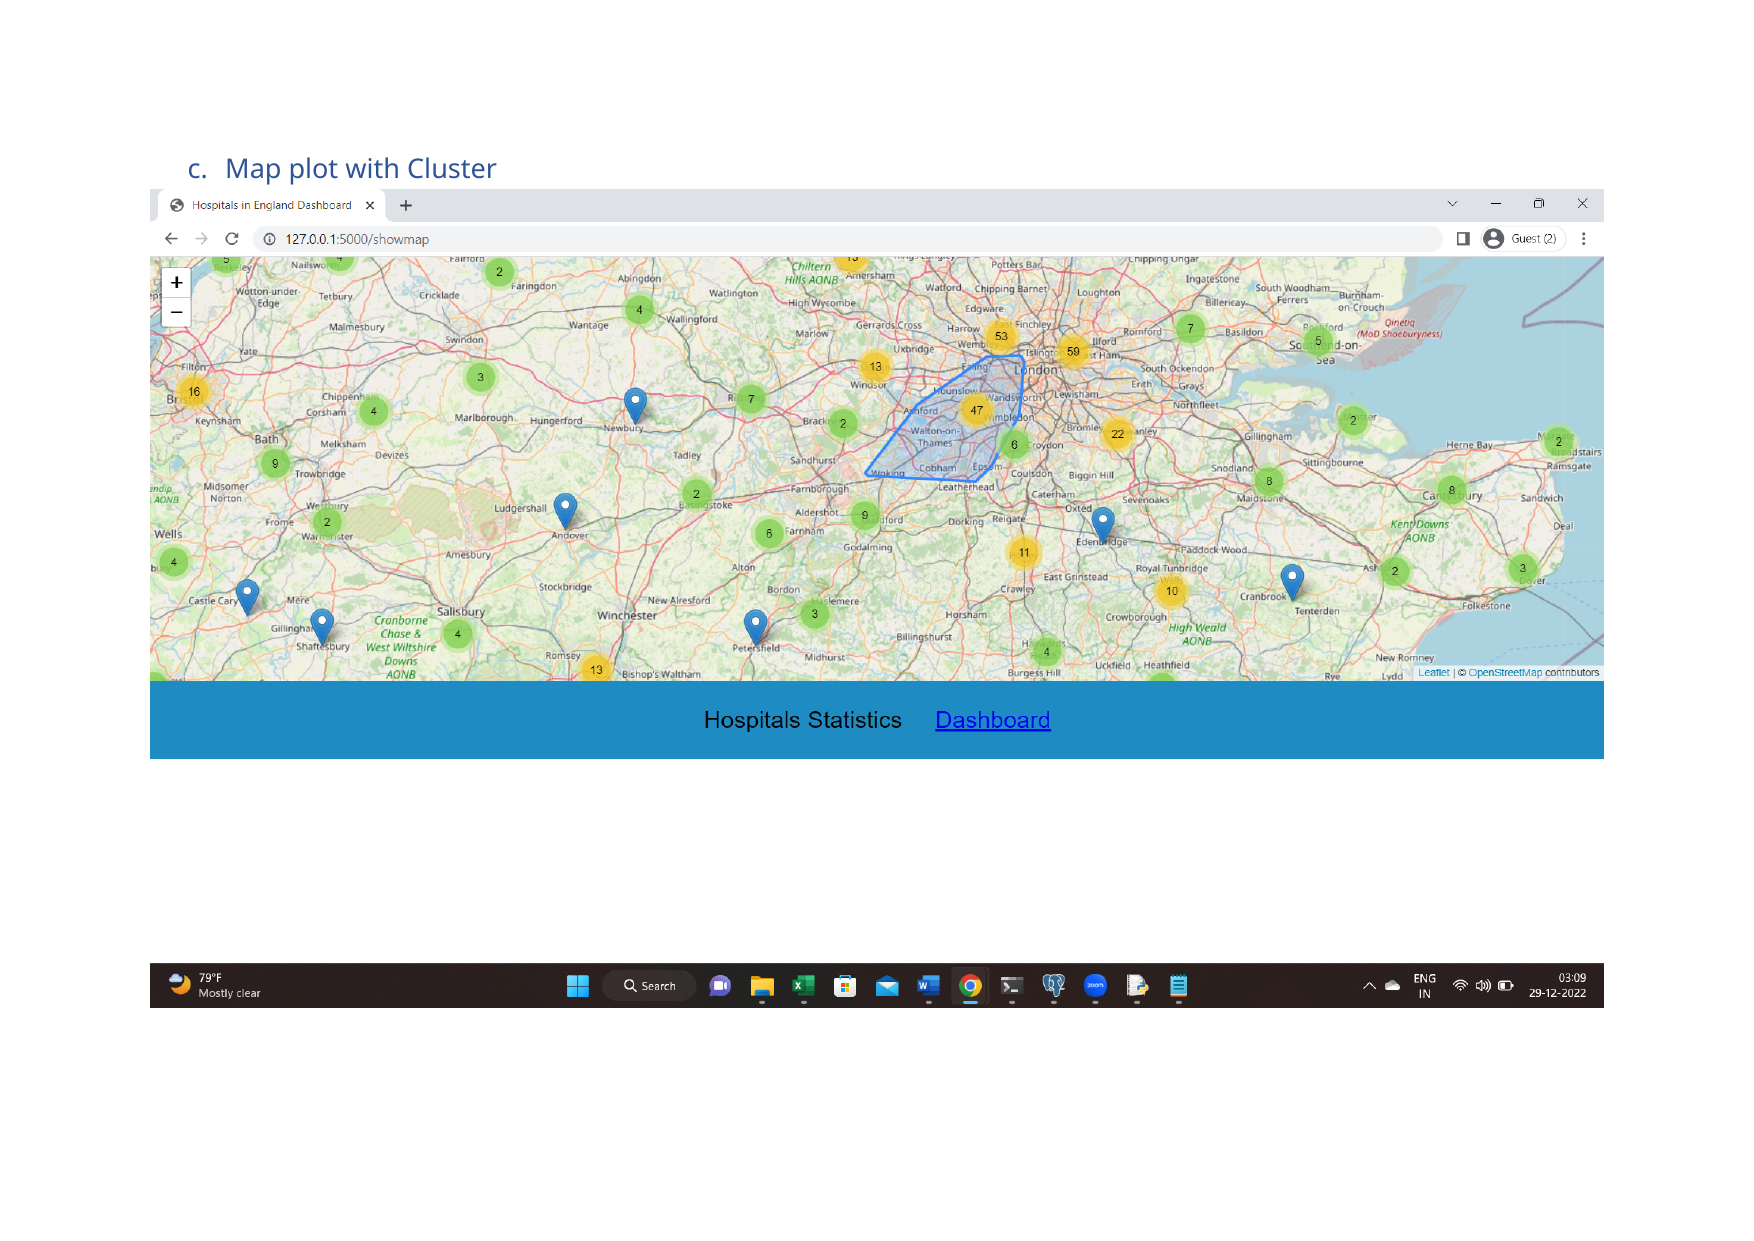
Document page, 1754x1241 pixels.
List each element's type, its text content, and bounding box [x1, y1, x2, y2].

picture [150, 189, 1604, 1008]
subtitle Map plot with Cluster [187, 150, 1604, 187]
